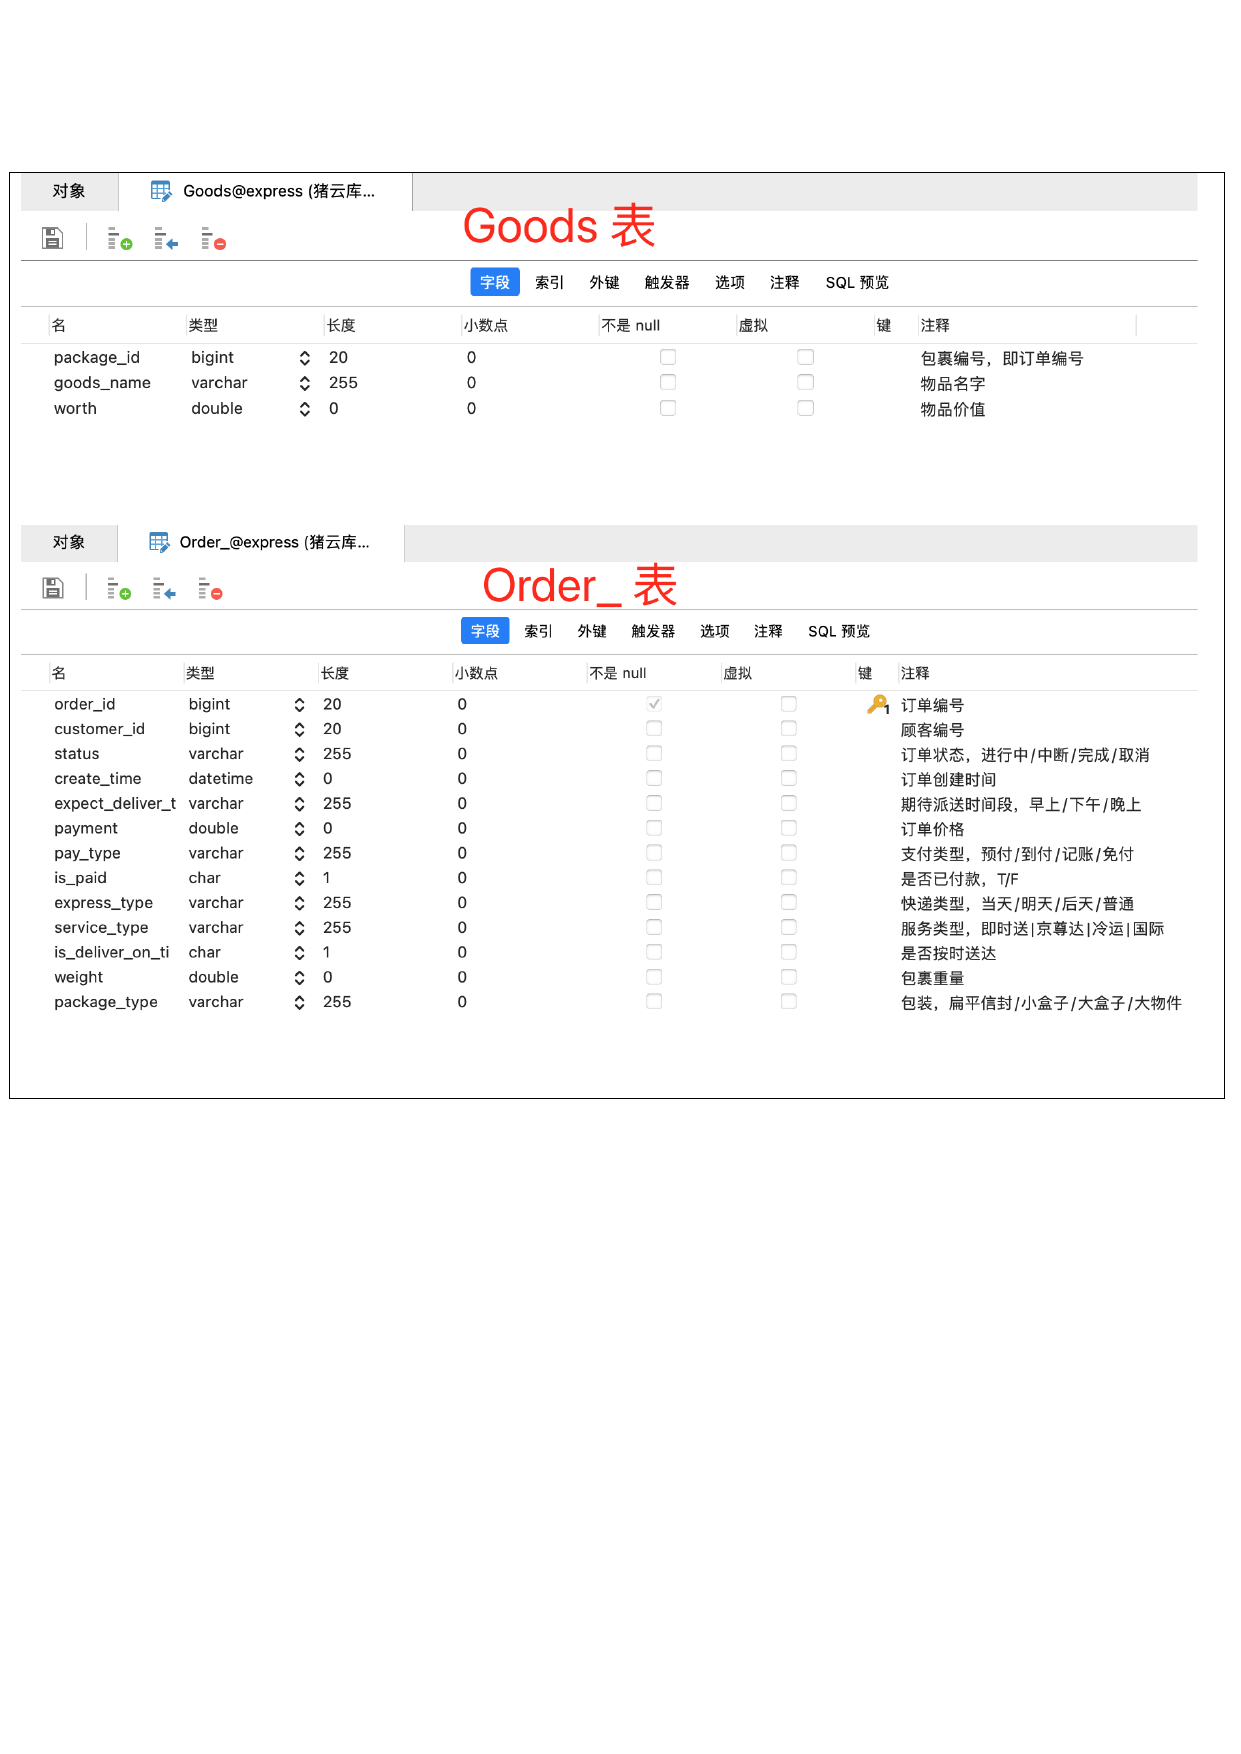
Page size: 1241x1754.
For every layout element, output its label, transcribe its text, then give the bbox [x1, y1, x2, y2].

picture [21, 525, 1198, 1020]
table_cell 详情列表 [10, 173, 1224, 1098]
picture [21, 173, 1198, 455]
